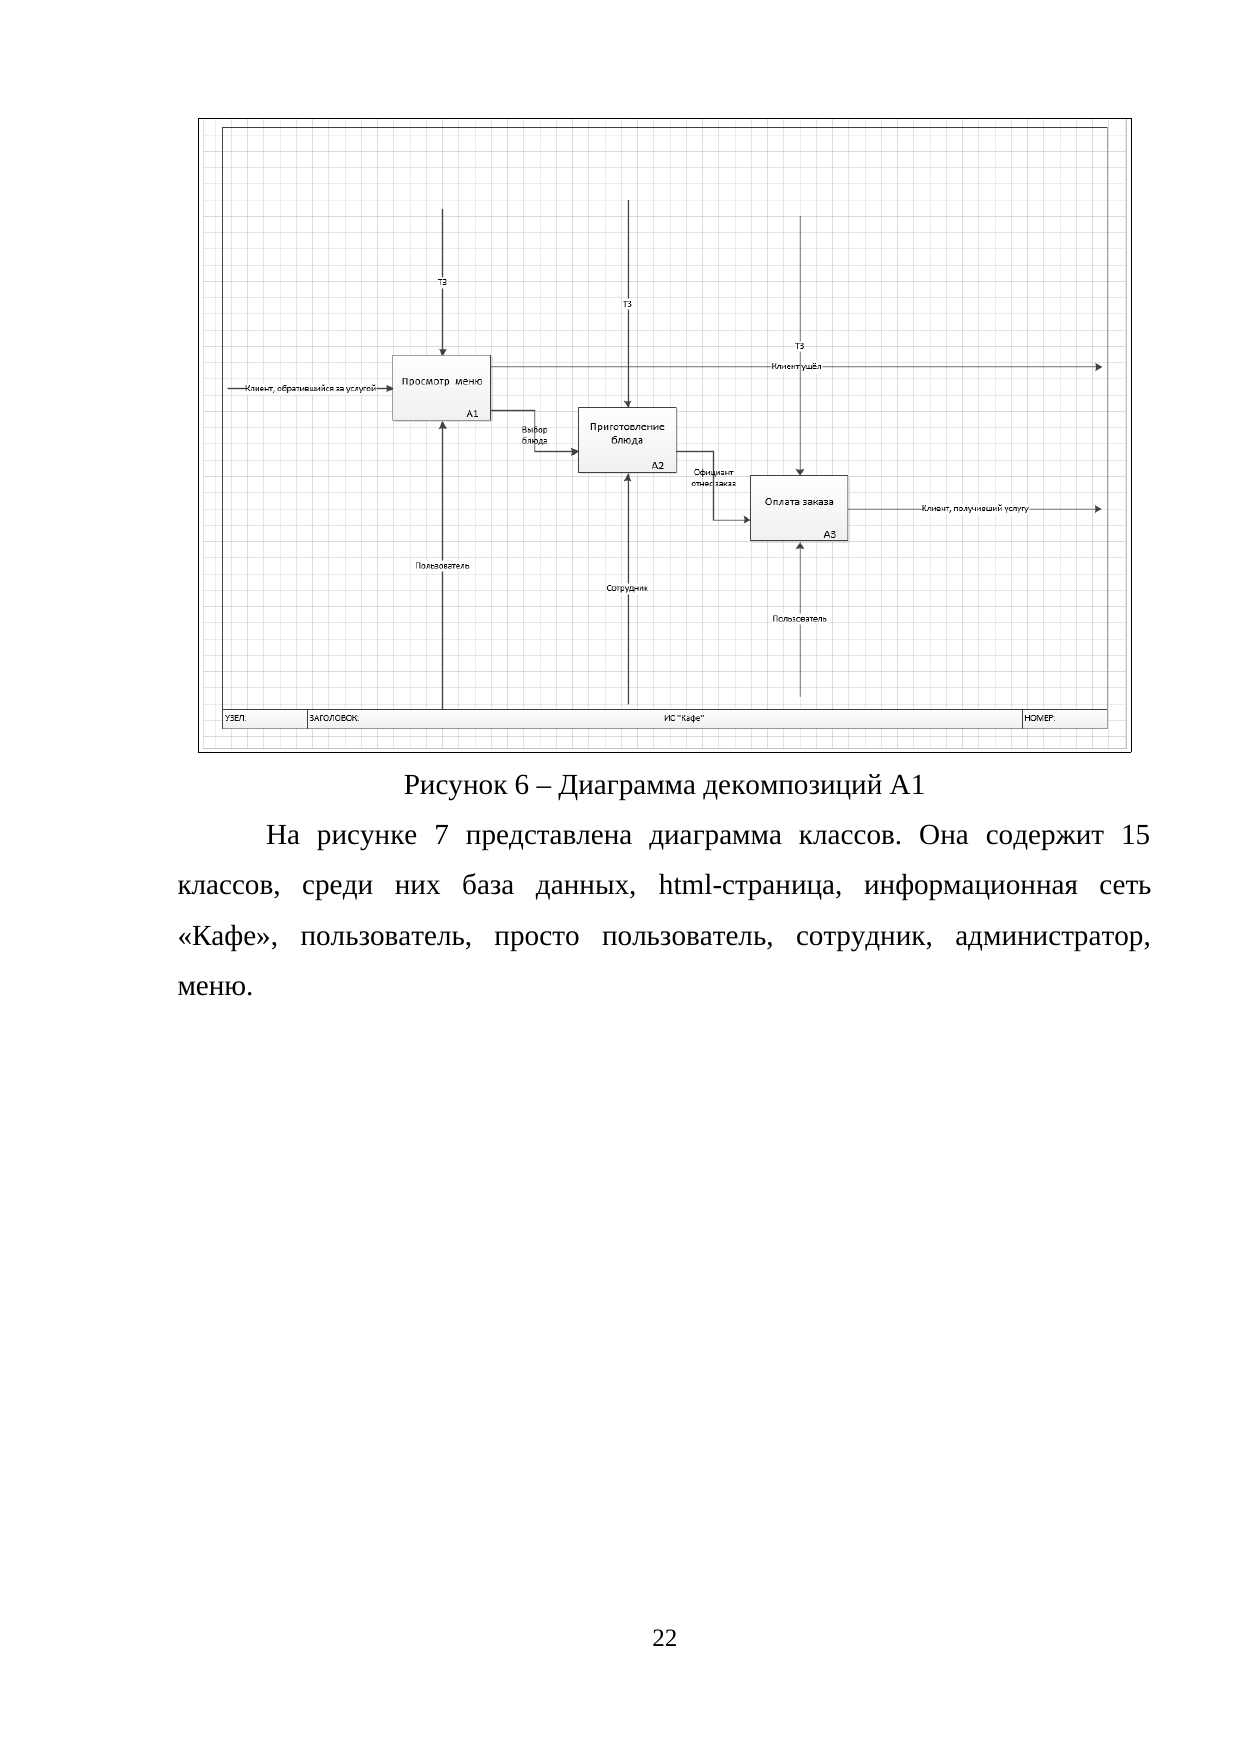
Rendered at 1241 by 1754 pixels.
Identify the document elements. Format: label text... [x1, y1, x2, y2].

picture [199, 119, 1131, 752]
text На рисунке 7 представлена диаграмма классов. Она содержит 15 классов, среди них база данных, html-страница, информационная сеть «Кафе», пользователь, просто пользователь, сотрудник, администратор, меню. [177, 817, 1152, 1002]
text Рисунок 6 – Диаграмма декомпозиций А1 [177, 767, 1152, 800]
